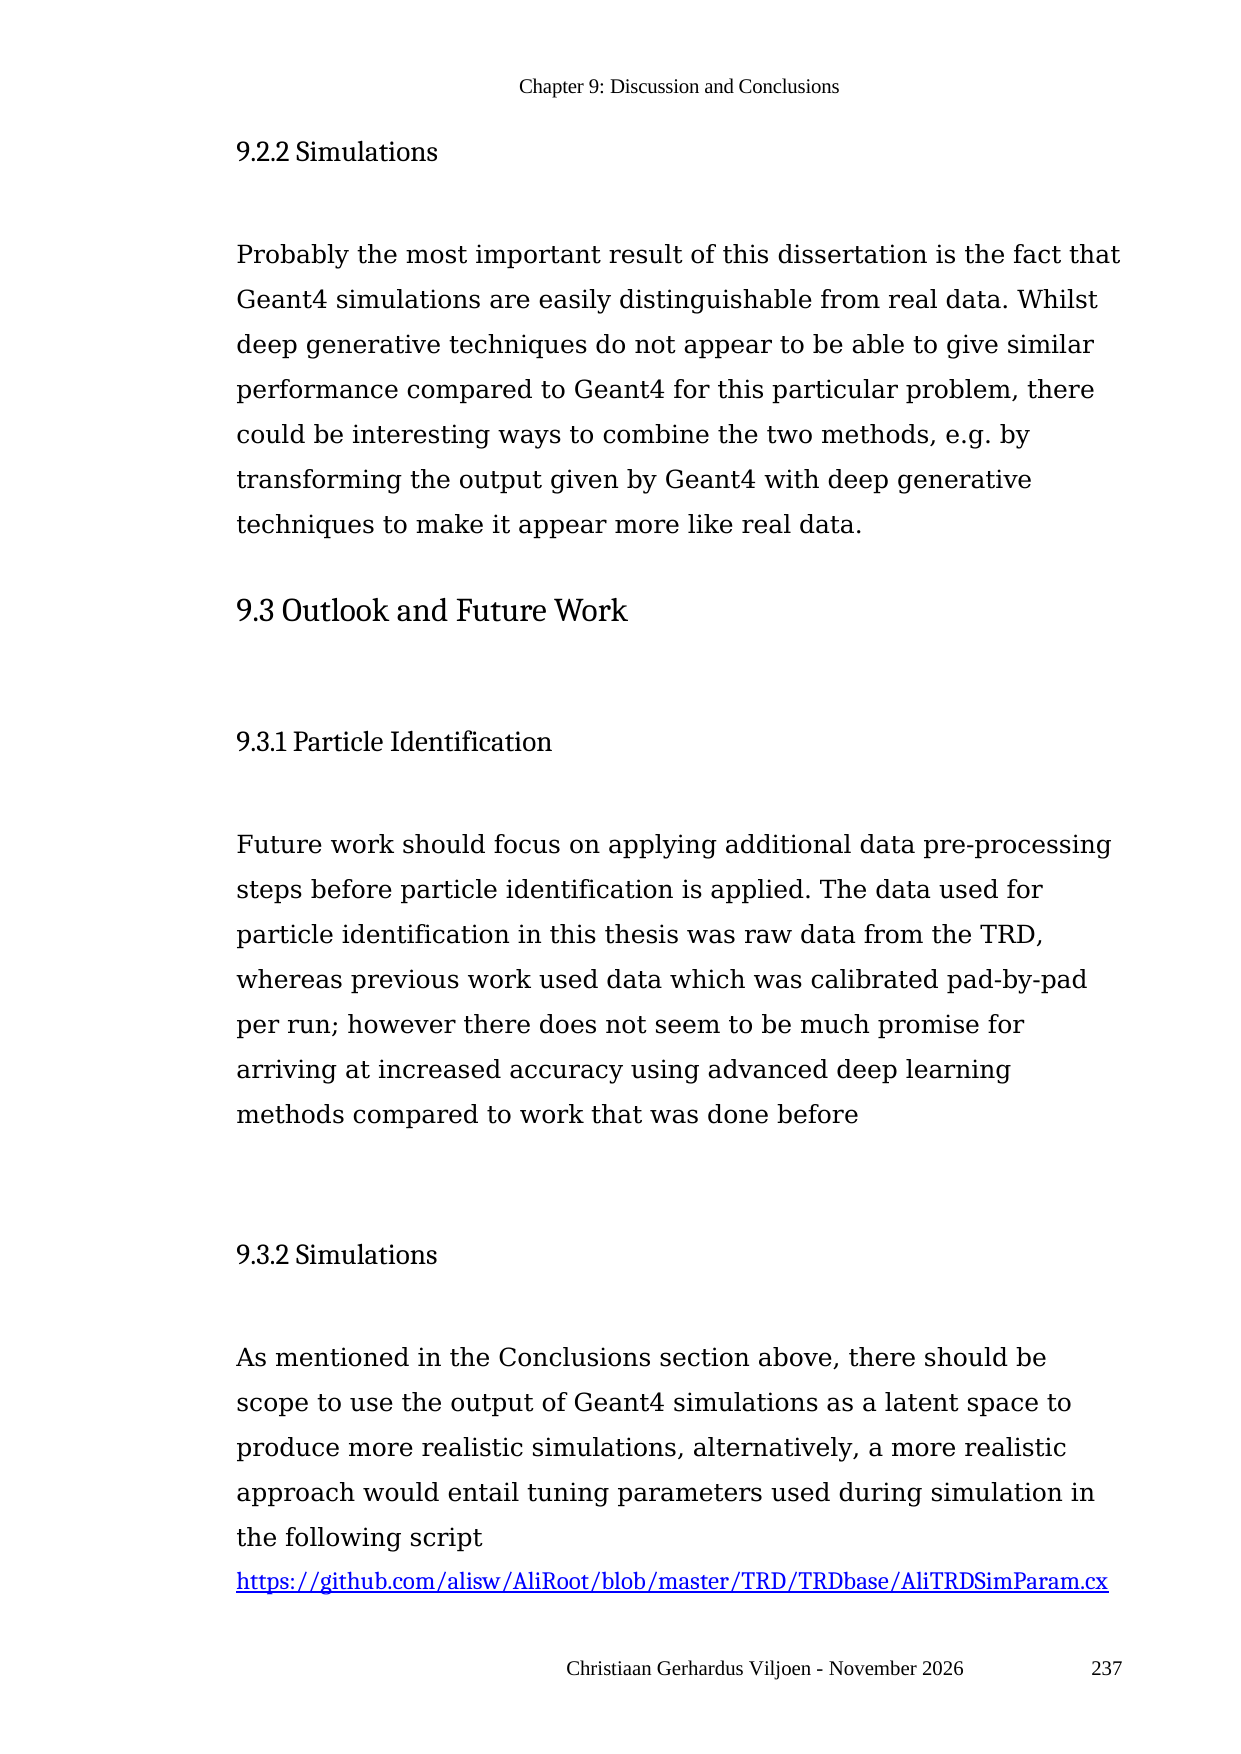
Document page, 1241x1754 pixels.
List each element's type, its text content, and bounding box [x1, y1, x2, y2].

subtitle Simulations [236, 135, 1122, 169]
subtitle Outlook and Future Work [236, 591, 1122, 630]
text Future work should focus on applying additional data pre-processing steps before particle identification is applied. The data used for particle identification in this thesis was raw data from the TRD, whereas previous work used data which was calibrated pad-by-pad per run; however there does not seem to be much promise for arriving at increased accuracy using advanced deep learning methods compared to work that was done before [236, 828, 1122, 1128]
subtitle Particle Identification [236, 725, 1122, 758]
text Probably the most important result of this dissertation is the fact that Geant4 simulations are easily distinguishable from real data. Whilst deep generative techniques do not appear to be able to give similar performance compared to Geant4 for this particular problem, there could be interesting ways to combine the two methods, e.g. by transforming the output given by Geant4 with deep generative techniques to make it appear more like real data. [236, 239, 1122, 539]
subtitle Simulations [236, 1238, 1122, 1272]
